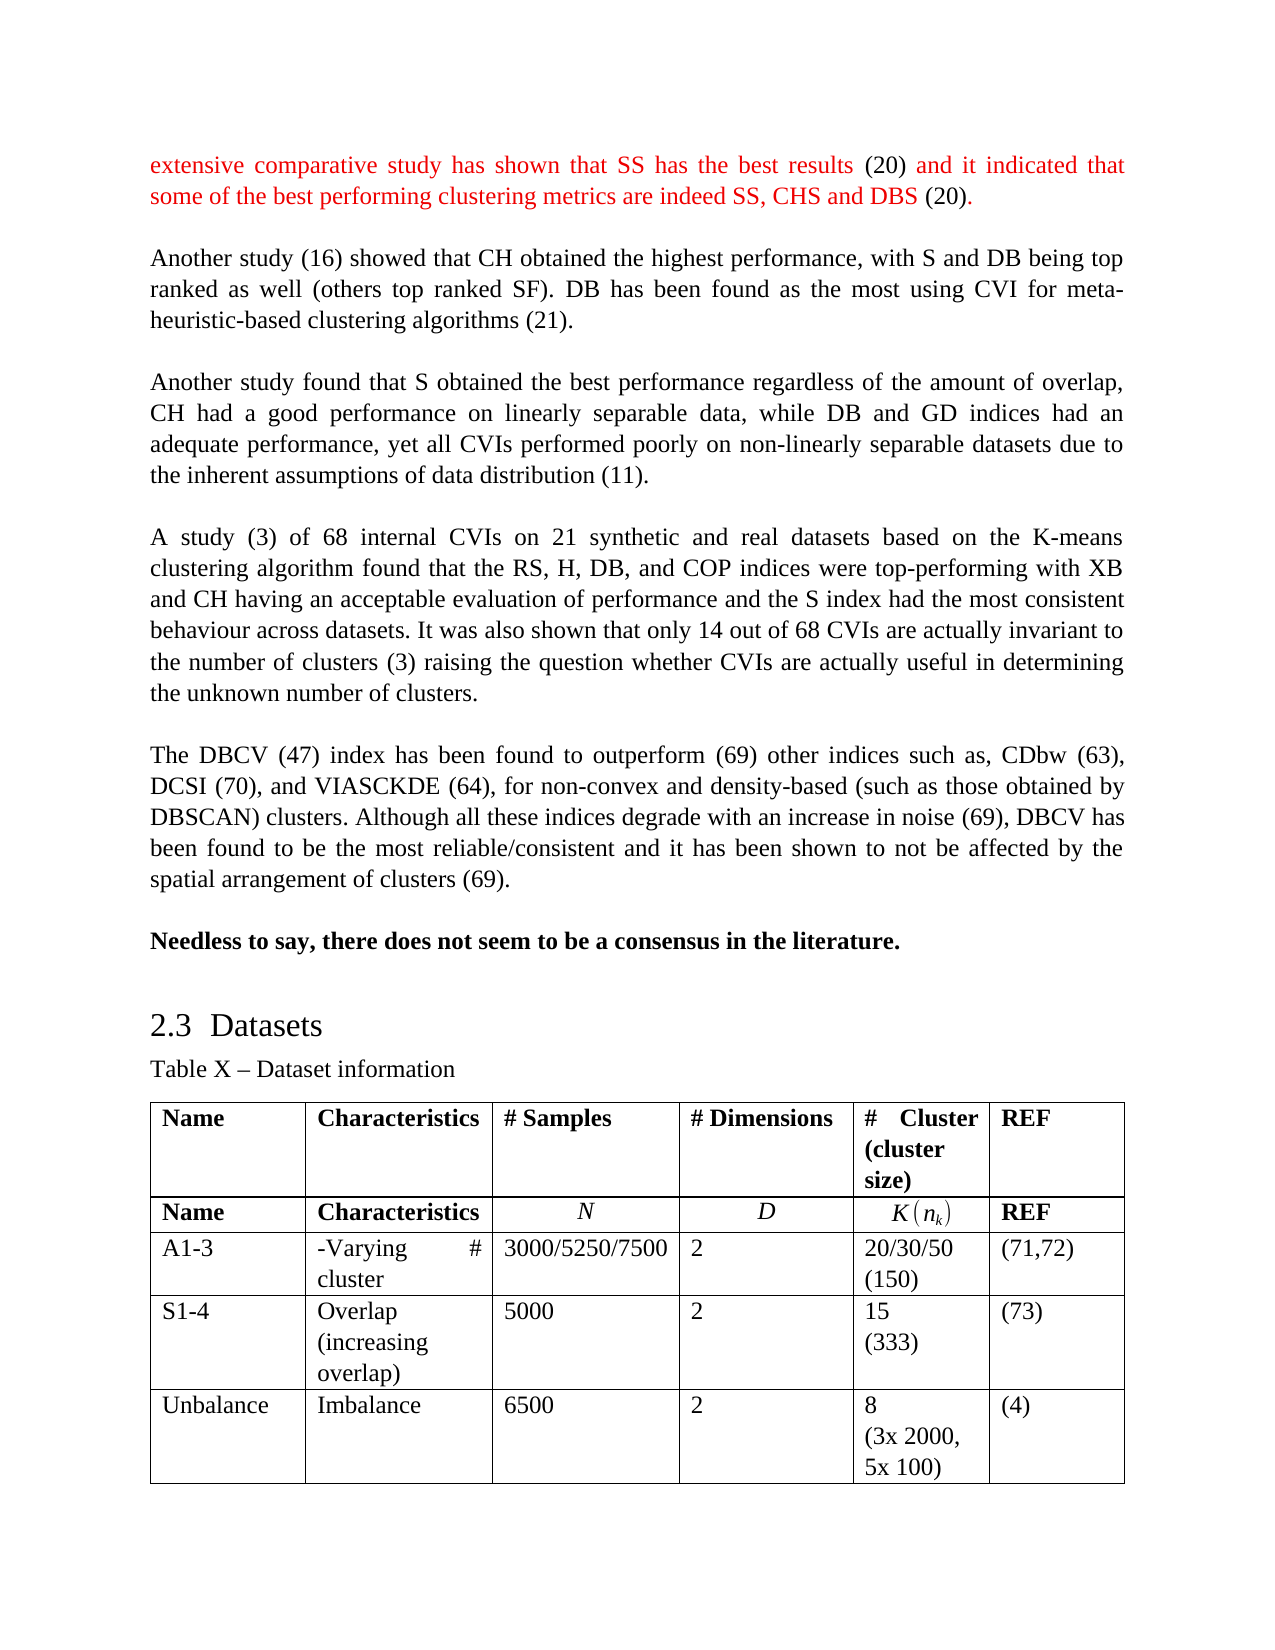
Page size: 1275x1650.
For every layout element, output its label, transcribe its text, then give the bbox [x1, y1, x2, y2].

table_cell [493, 1198, 679, 1232]
table_cell 2 [680, 1296, 853, 1389]
table_cell 8 (3x 2000, 5x 100) [854, 1390, 989, 1483]
table_cell Unbalance [151, 1390, 305, 1483]
table_cell Overlap (increasing overlap) [306, 1296, 492, 1389]
text Another study (16) showed that CH obtained the highest performance, with S and DB being top ranked as well (others top ranked SF). DB has been found as the most using CVI for meta-heuristic-based clustering algorithms (21). [150, 243, 1125, 334]
table_cell (73) [990, 1296, 1124, 1389]
table_cell 15 (333) [854, 1296, 989, 1389]
table_header # Cluster (cluster size) [854, 1103, 989, 1196]
table_cell 5000 [493, 1296, 679, 1389]
text A study (3) of 68 internal CVIs on 21 synthetic and real datasets based on the K-means clustering algorithm found that the RS, H, DB, and COP indices were top-performing with XB and CH having an acceptable evaluation of performance and the S index had the most consistent behaviour across datasets. It was also shown that only 14 out of 68 CVIs are actually invariant to the number of clusters (3) raising the question whether CVIs are actually useful in determining the unknown number of clusters. [150, 522, 1125, 706]
table_header REF [990, 1103, 1124, 1196]
text Table X – Dataset information [150, 1054, 1125, 1083]
table_cell (4) [990, 1390, 1124, 1483]
table_cell 3000/5250/7500 [493, 1233, 679, 1295]
table_cell [854, 1198, 989, 1232]
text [150, 150, 1125, 210]
table_cell A1-3 [151, 1233, 305, 1295]
text Needless to say, there does not seem to be a consensus in the literature. [150, 926, 1125, 955]
table_cell Imbalance [306, 1390, 492, 1483]
text Another study found that S obtained the best performance regardless of the amount of overlap, CH had a good performance on linearly separable data, while DB and GD indices had an adequate performance, yet all CVIs performed poorly on non-linearly separable datasets due to the inherent assumptions of data distribution (11). [150, 367, 1125, 489]
table_cell REF [990, 1198, 1124, 1232]
table_cell -Varying # cluster [306, 1233, 492, 1295]
table_cell (71,72) [990, 1233, 1124, 1295]
table_header Name [151, 1103, 305, 1196]
table_cell 20/30/50 (150) [854, 1233, 989, 1295]
table_cell [680, 1198, 853, 1232]
table_cell S1-4 [151, 1296, 305, 1389]
table_cell Characteristics [306, 1198, 492, 1232]
table_cell 2 [680, 1390, 853, 1483]
table_header Characteristics [306, 1103, 492, 1196]
table_header # Dimensions [680, 1103, 853, 1196]
text The DBCV (47) index has been found to outperform (69) other indices such as, CDbw (63), DCSI (70), and VIASCKDE (64), for non-convex and density-based (such as those obtained by DBSCAN) clusters. Although all these indices degrade with an increase in noise (69), DBCV has been found to be the most reliable/consistent and it has been shown to not be affected by the spatial arrangement of clusters (69). [150, 740, 1125, 893]
table_header # Samples [493, 1103, 679, 1196]
table_cell Name [151, 1198, 305, 1232]
table_cell 2 [680, 1233, 853, 1295]
subtitle Datasets [150, 1005, 1125, 1043]
table_cell 6500 [493, 1390, 679, 1483]
